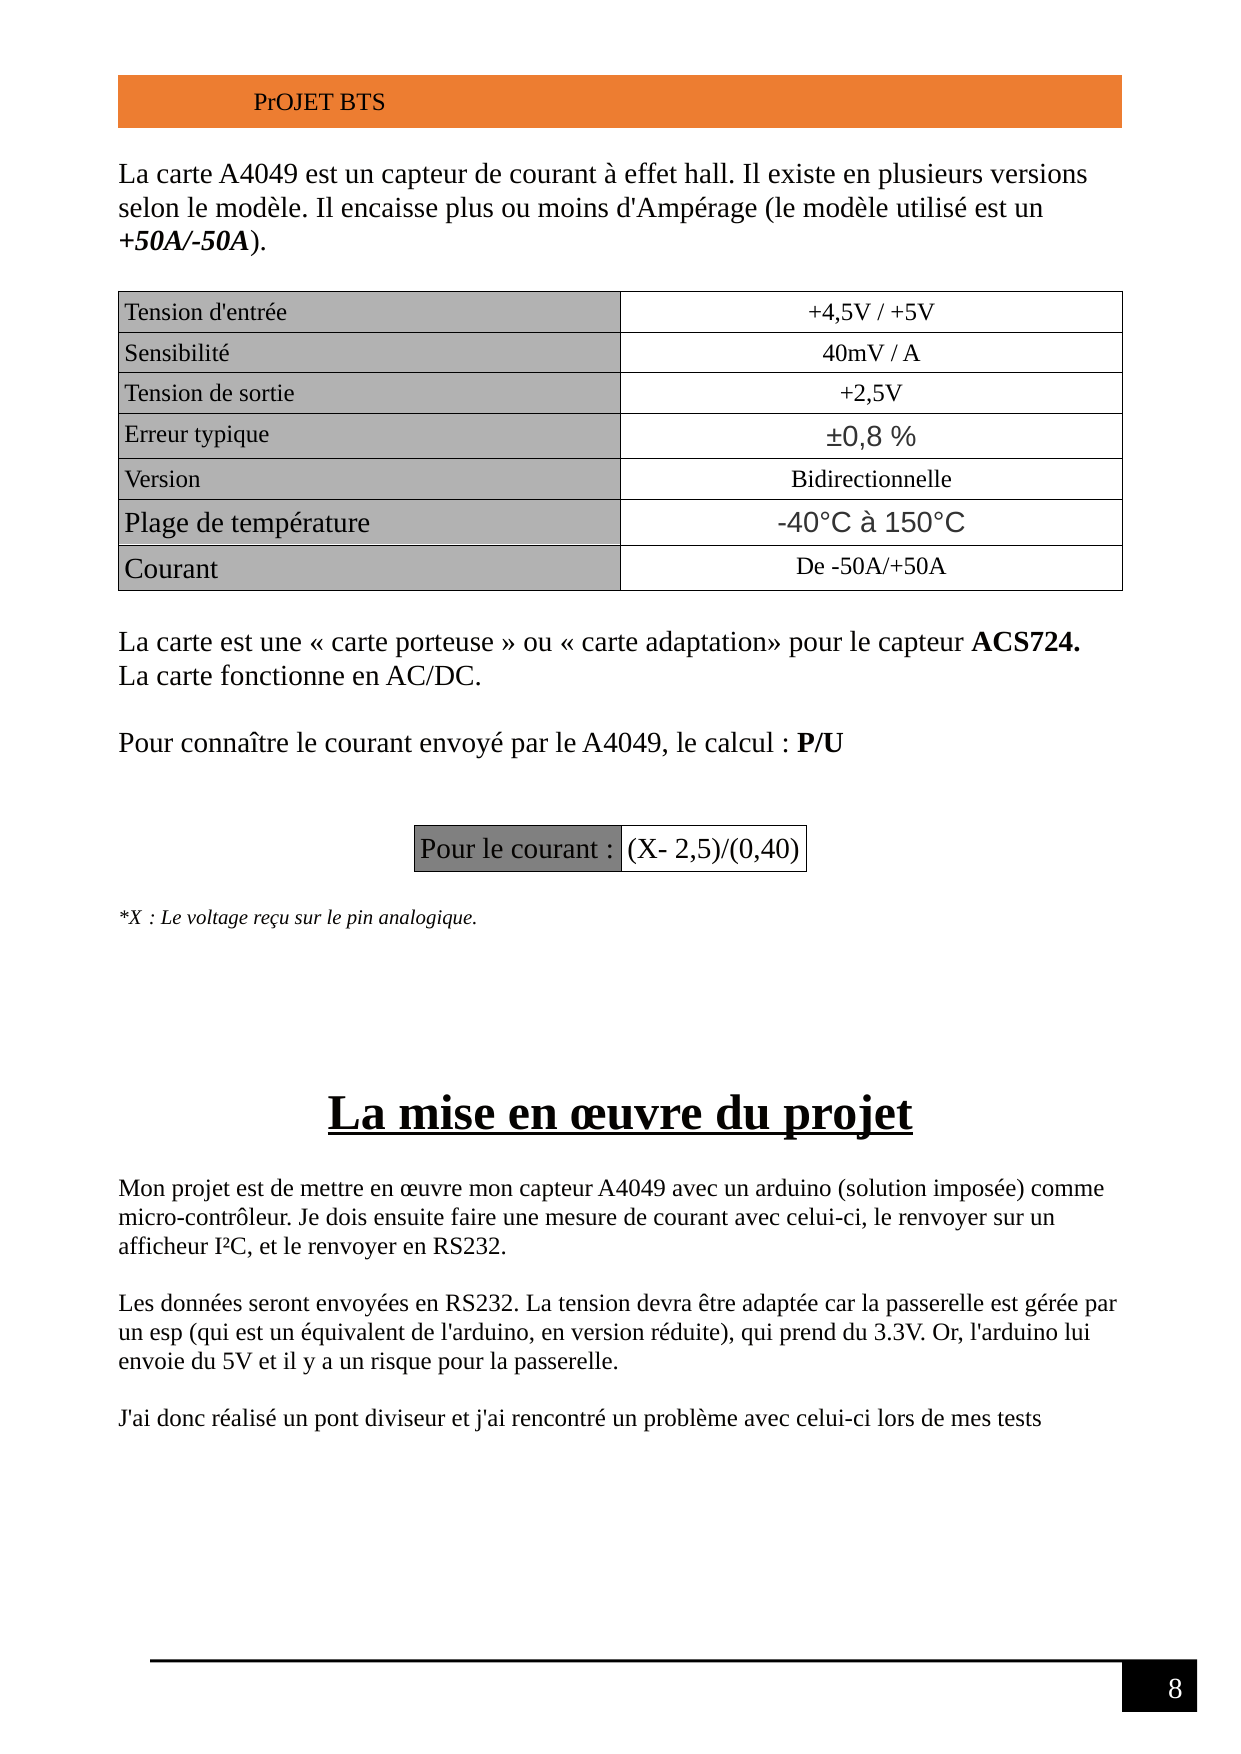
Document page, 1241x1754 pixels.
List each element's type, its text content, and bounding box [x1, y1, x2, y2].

text J'ai donc réalisé un pont diviseur et j'ai rencontré un problème avec celui-ci lors de mes tests [118, 1403, 1122, 1432]
table_cell Erreur typique [119, 414, 620, 458]
table_header Tension d'entrée [119, 292, 620, 331]
text La carte fonctionne en AC/DC. [118, 658, 1122, 691]
text *X : Le voltage reçu sur le pin analogique. [118, 905, 1122, 929]
text Mon projet est de mettre en œuvre mon capteur A4049 avec un arduino (solution imposée) comme micro-contrôleur. Je dois ensuite faire une mesure de courant avec celui-ci, le renvoyer sur un afficheur I²C, et le renvoyer en RS232. [118, 1173, 1122, 1260]
table_cell Sensibilité [119, 333, 620, 372]
table_header +4,5V / +5V [621, 292, 1122, 331]
table_cell Bidirectionnelle [621, 459, 1122, 499]
table_header Pour le courant : [415, 826, 621, 871]
table_cell -40°C à 150°C [621, 500, 1122, 544]
table_cell Courant [119, 546, 620, 590]
text La carte A4049 est un capteur de courant à effet hall. Il existe en plusieurs versions selon le modèle. Il encaisse plus ou moins d'Ampérage (le modèle utilisé est un +50A/-50A). [118, 156, 1122, 257]
text Pour connaître le courant envoyé par le A4049, le calcul : P/U [118, 725, 1122, 758]
table_header (X- 2,5)/(0,40) [622, 826, 806, 871]
text La mise en œuvre du projet [118, 1082, 1122, 1140]
text La carte est une « carte porteuse » ou « carte adaptation» pour le capteur ACS724. [118, 624, 1122, 658]
table_cell ±0,8 % [621, 414, 1122, 458]
table_cell Tension de sortie [119, 373, 620, 413]
table_cell Plage de température [119, 500, 620, 544]
table_cell +2,5V [621, 373, 1122, 413]
table_cell 40mV / A [621, 333, 1122, 372]
text Les données seront envoyées en RS232. La tension devra être adaptée car la passerelle est gérée par un esp (qui est un équivalent de l'arduino, en version réduite), qui prend du 3.3V. Or, l'arduino lui envoie du 5V et il y a un risque pour la passerelle. [118, 1288, 1122, 1375]
table_cell De -50A/+50A [621, 546, 1122, 590]
table_cell Version [119, 459, 620, 499]
